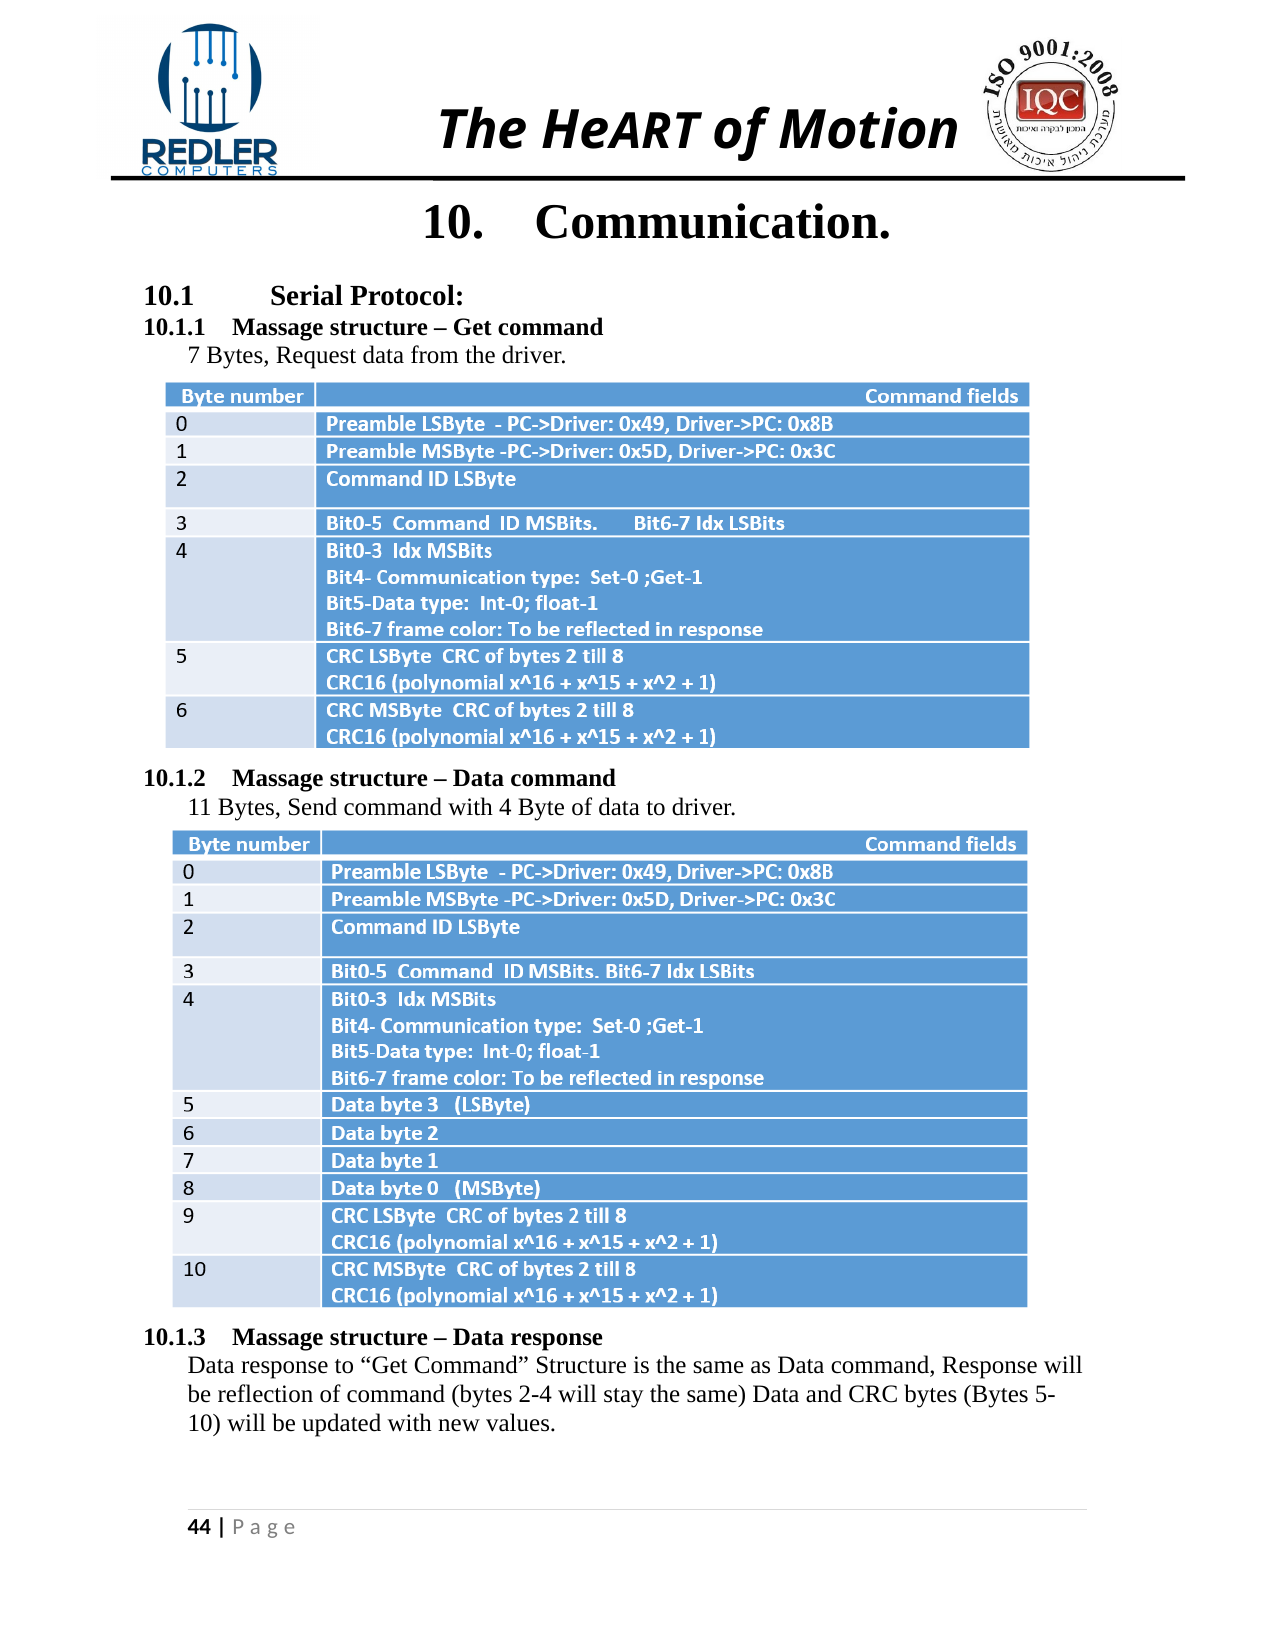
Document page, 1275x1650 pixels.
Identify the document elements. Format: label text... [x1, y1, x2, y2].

text Data response to “Get Command” Structure is the same as Data command, Response will be reflection of command (bytes 2-4 will stay the same) Data and CRC bytes (Bytes 5-10) will be updated with new values. [187, 1350, 1087, 1437]
text 11 Bytes, Send command with 4 Byte of data to driver. [187, 792, 1087, 820]
text 7 Bytes, Request data from the driver. [187, 341, 1087, 369]
subtitle Serial Protocol: [143, 278, 1087, 312]
subtitle Massage structure – Get command [143, 312, 1087, 341]
picture [163, 376, 1034, 763]
picture [981, 37, 1122, 174]
subtitle Communication. [225, 192, 1087, 249]
picture [170, 825, 1032, 1322]
